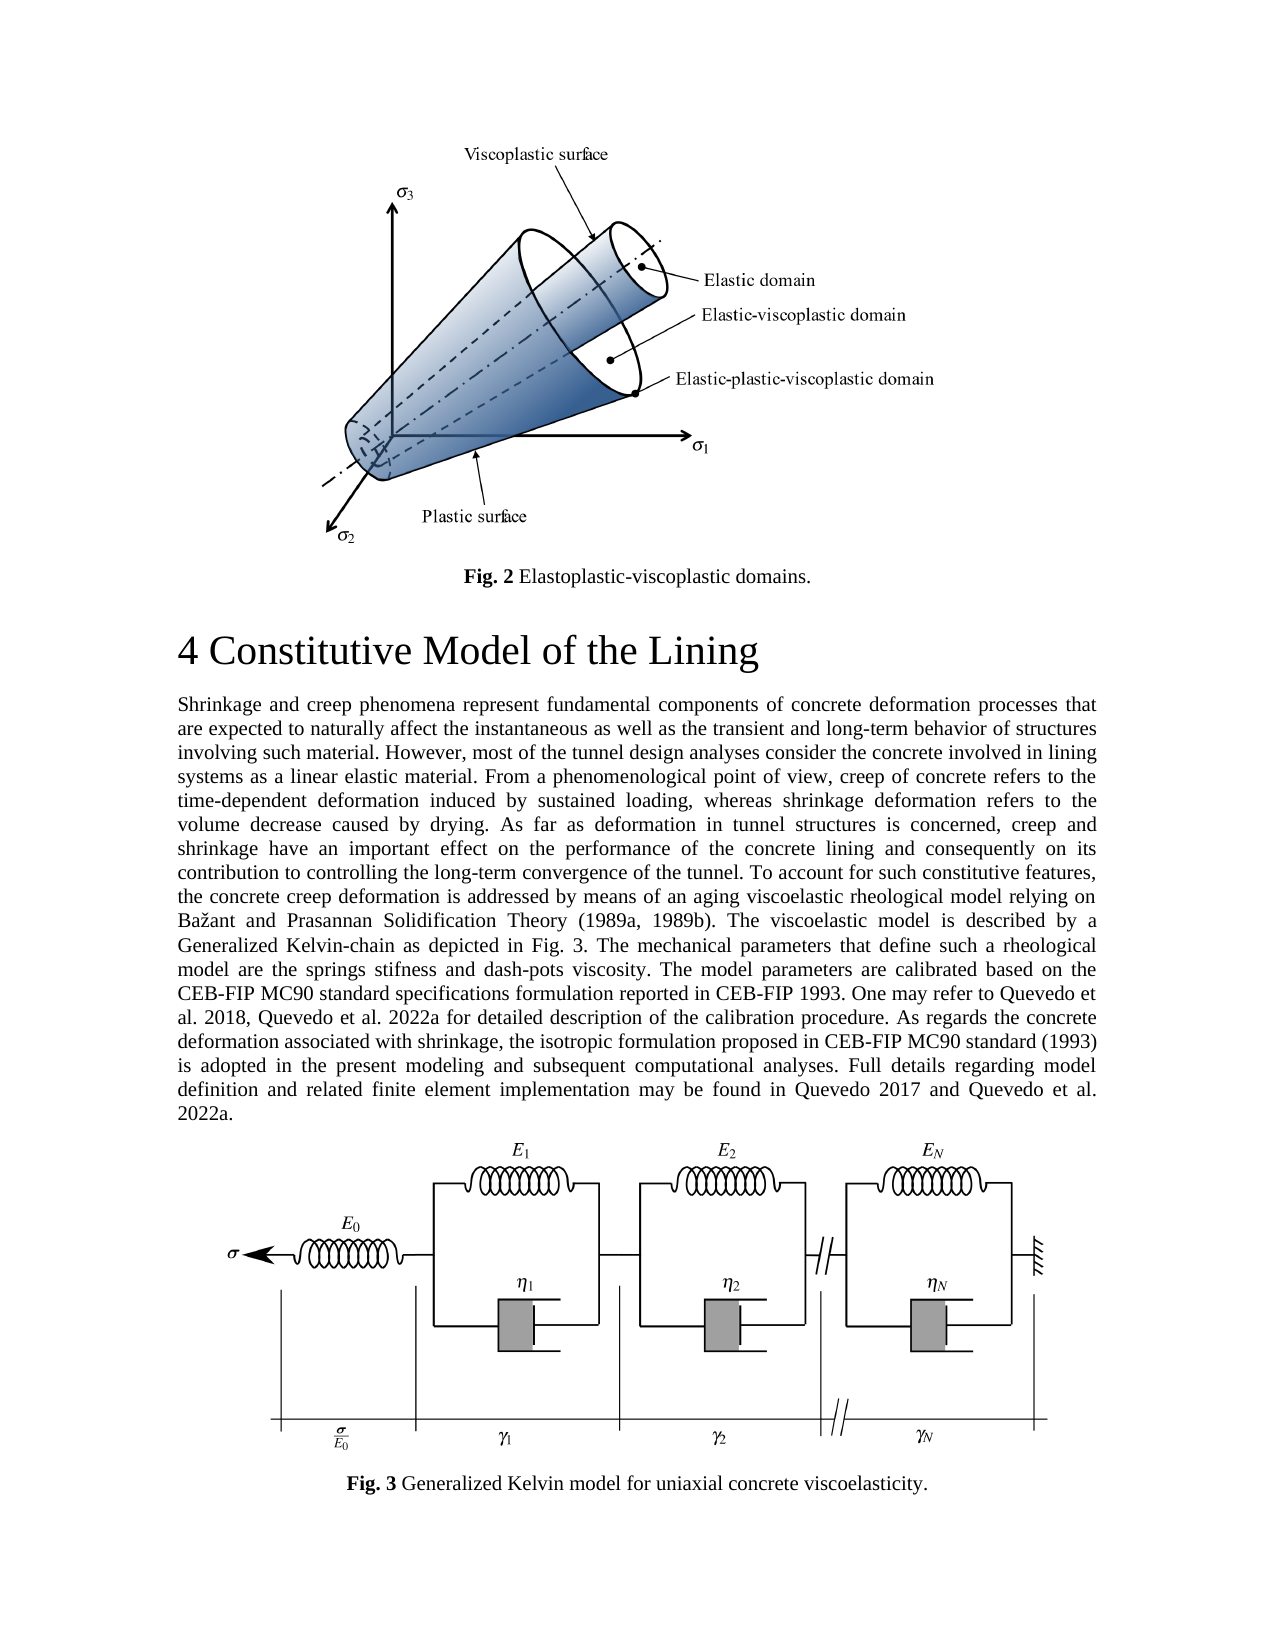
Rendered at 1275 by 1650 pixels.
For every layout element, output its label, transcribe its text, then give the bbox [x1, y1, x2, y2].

picture [227, 1143, 1048, 1450]
text Fig. 2 Elastoplastic-viscoplastic domains. [177, 564, 1098, 588]
text Shrinkage and creep phenomena represent fundamental components of concrete deformation processes that are expected to naturally affect the instantaneous as well as the transient and long-term behavior of structures involving such material. However, most of the tunnel design analyses consider the concrete involved in lining systems as a linear elastic material. From a phenomenological point of view, creep of concrete refers to the time-dependent deformation induced by sustained loading, whereas shrinkage deformation refers to the volume decrease caused by drying. As far as deformation in tunnel structures is concerned, creep and shrinkage have an important effect on the performance of the concrete lining and consequently on its contribution to controlling the long-term convergence of the tunnel. To account for such constitutive features, the concrete creep deformation is addressed by means of an aging viscoelastic rheological model relying on Bažant and Prasannan Solidification Theory (1989a, 1989b). The viscoelastic model is described by a Generalized Kelvin-chain as depicted in Fig. 3. The mechanical parameters that define such a rheological model are the springs stifness and dash-pots viscosity. The model parameters are calibrated based on the CEB-FIP MC90 standard specifications formulation reported in CEB-FIP 1993. One may refer to Quevedo et al. 2018, Quevedo et al. 2022a for detailed description of the calibration procedure. As regards the concrete deformation associated with shrinkage, the isotropic formulation proposed in CEB-FIP MC90 standard (1993) is adopted in the present modeling and subsequent computational analyses. Full details regarding model definition and related finite element implementation may be found in Quevedo 2017 and Quevedo et al. 2022a. [177, 692, 1098, 1125]
picture [321, 147, 954, 543]
subtitle 4 Constitutive Model of the Lining [177, 625, 1098, 673]
text Fig. 3 Generalized Kelvin model for uniaxial concrete viscoelasticity. [177, 1471, 1098, 1495]
